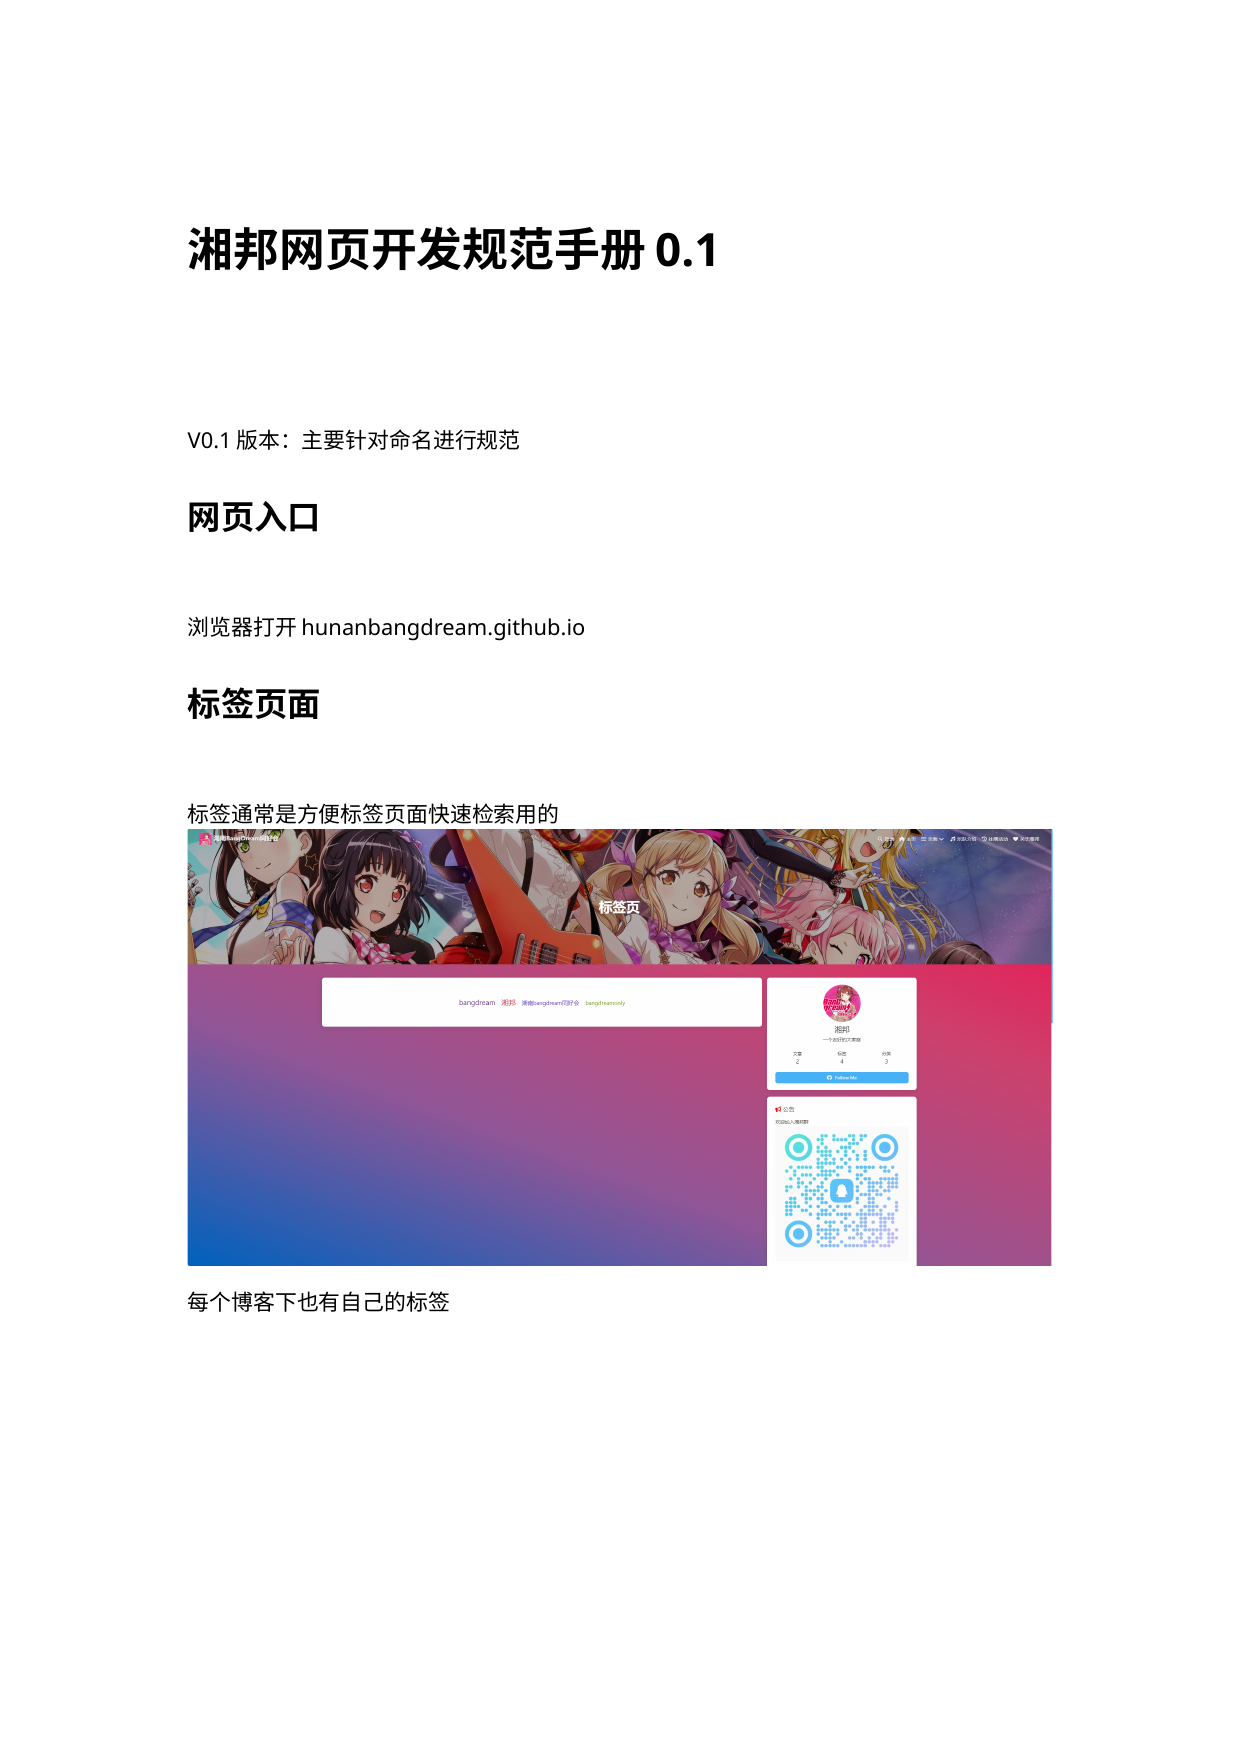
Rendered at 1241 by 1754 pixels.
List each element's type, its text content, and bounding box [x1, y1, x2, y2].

text V0.1版本：主要针对命名进行规范 [187, 423, 1053, 456]
subtitle 标签页面 [187, 669, 1053, 734]
text 标签通常是方便标签页面快速检索用的 [187, 797, 1053, 829]
subtitle 湘邦网页开发规范手册0.1 [187, 197, 1053, 295]
text 每个博客下也有自己的标签 [187, 1284, 1053, 1317]
picture [187, 829, 1053, 1266]
text 浏览器打开hunanbangdream.github.io [187, 610, 1053, 642]
subtitle 网页入口 [187, 483, 1053, 548]
